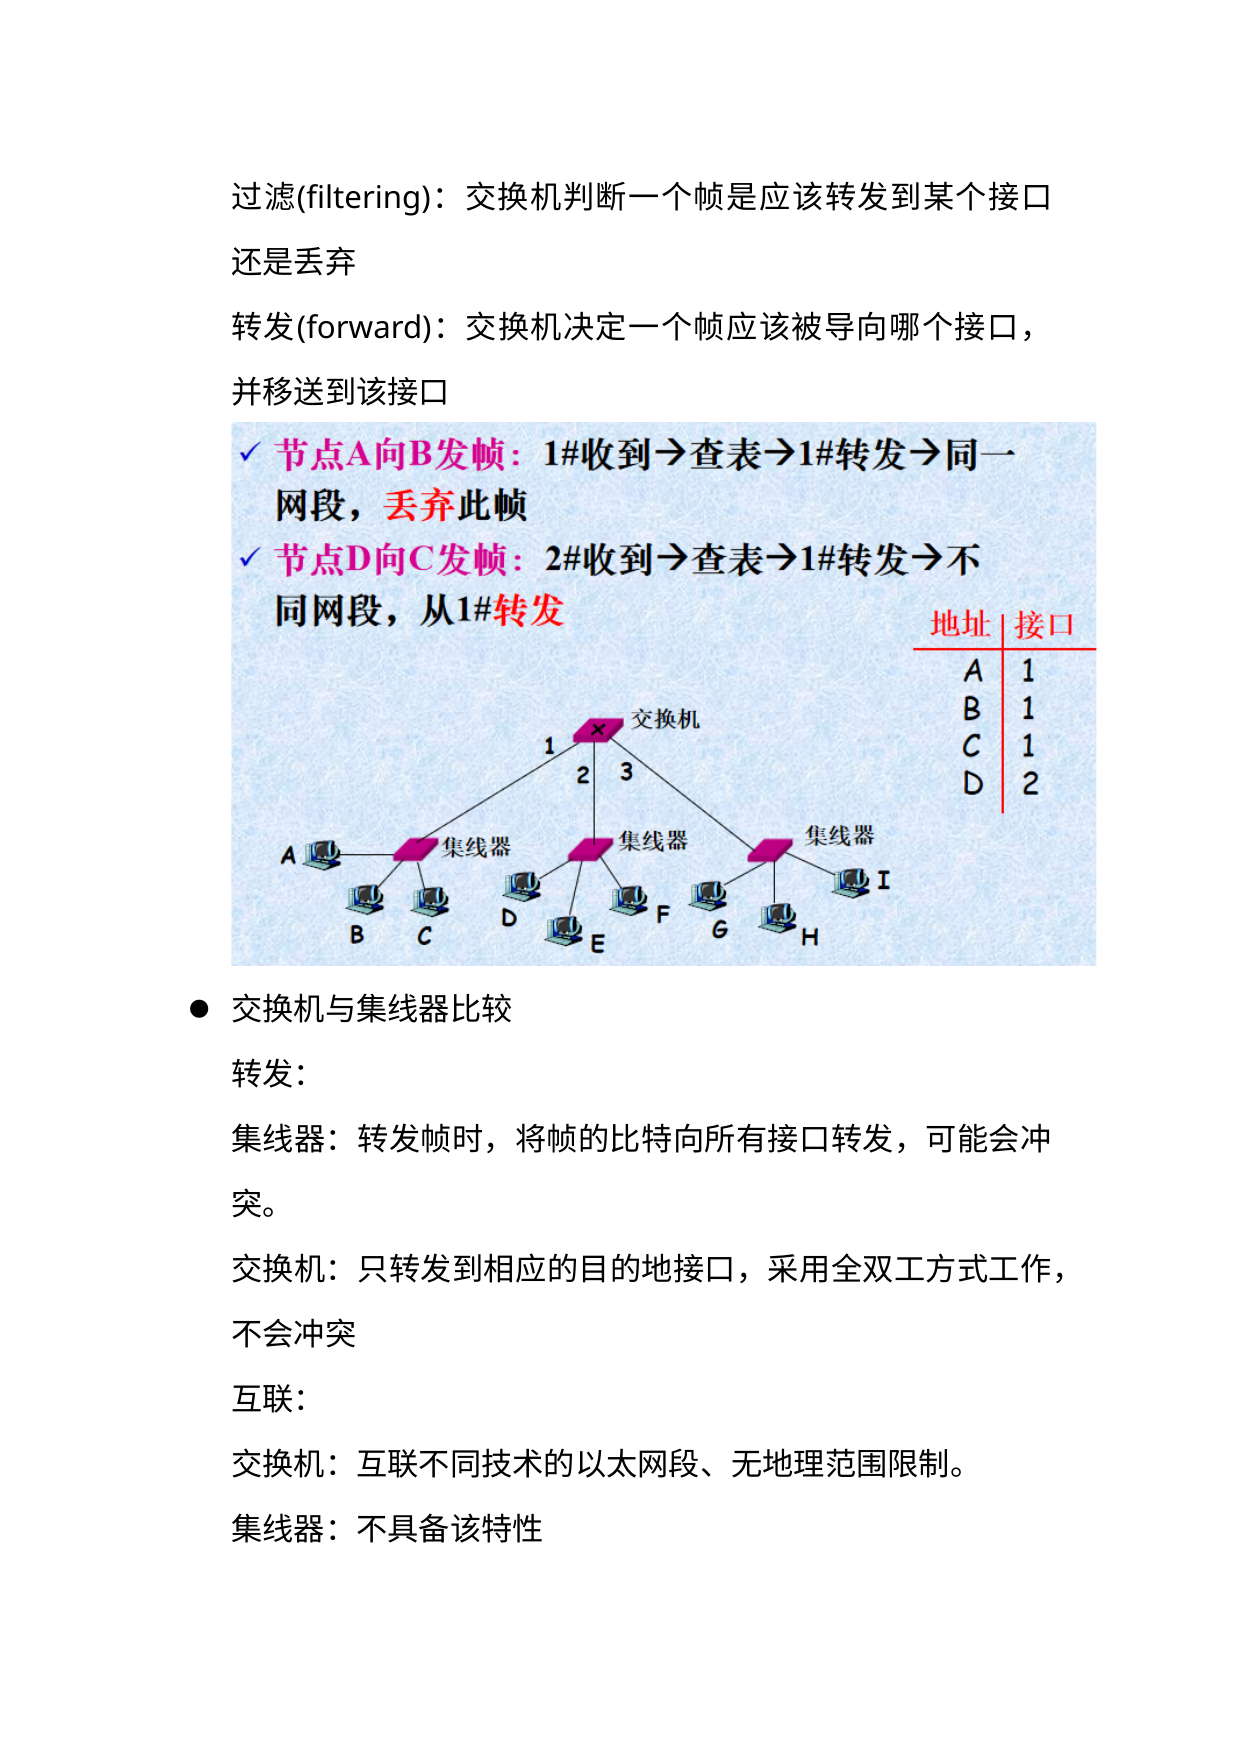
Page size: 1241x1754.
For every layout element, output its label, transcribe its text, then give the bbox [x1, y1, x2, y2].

picture [231, 422, 1097, 966]
list 转发(forward)：交换机决定一个帧应该被导向哪个接口，并移送到该接口 [231, 292, 1053, 422]
list 交换机与集线器比较 转发： 集线器：转发帧时，将帧的比特向所有接口转发，可能会冲突。 交换机：只转发到相应的目的地接口，采用全双工方式工作，不会冲突 [187, 974, 1053, 1364]
list 过滤(filtering)：交换机判断一个帧是应该转发到某个接口还是丢弃 [231, 162, 1053, 292]
list 交换机：互联不同技术的以太网段、无地理范围限制。 集线器：不具备该特性 [231, 1429, 1053, 1559]
list 互联： [231, 1364, 1053, 1429]
